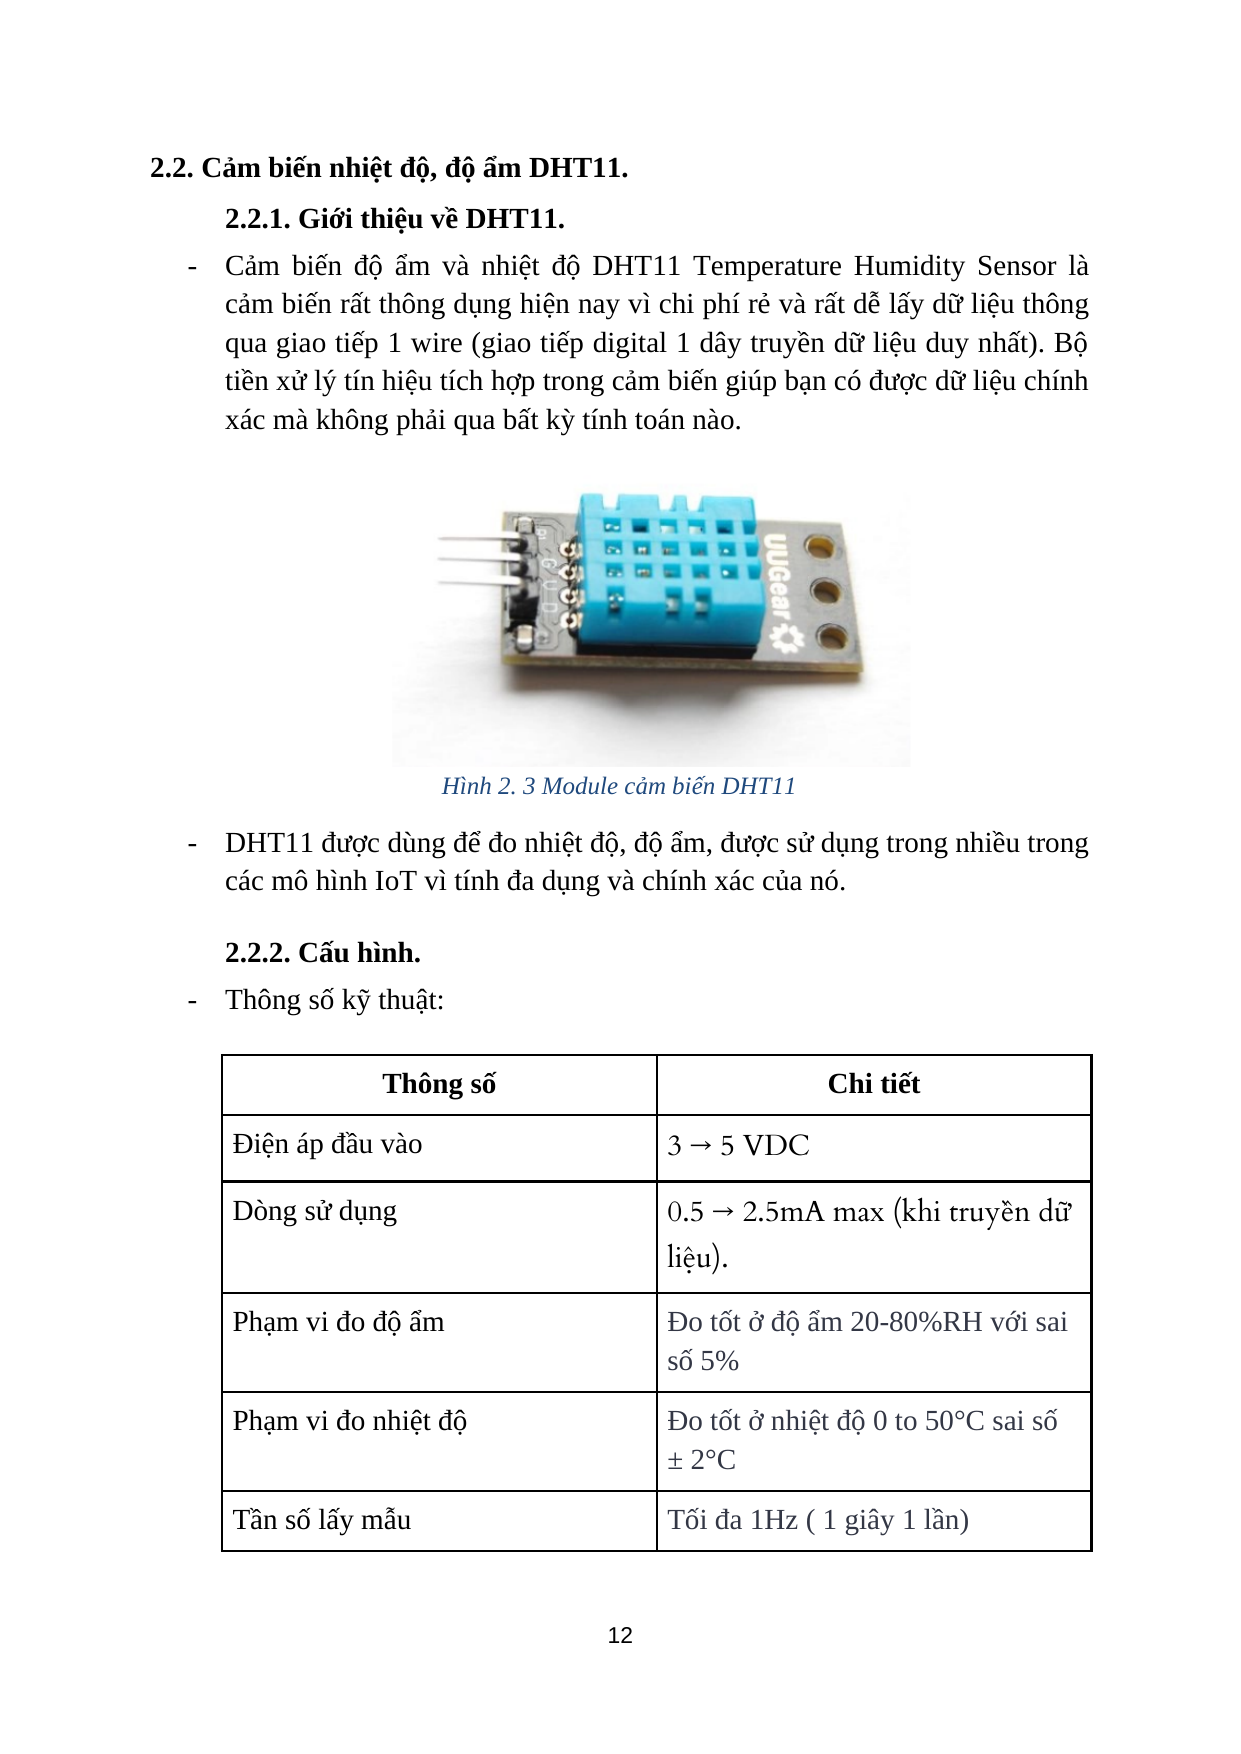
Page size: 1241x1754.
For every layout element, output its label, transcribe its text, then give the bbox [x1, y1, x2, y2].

picture [364, 440, 952, 767]
subtitle 2.2. Cảm biến nhiệt độ, độ ẩm DHT11. [150, 150, 1090, 183]
table_cell Tần số lấy mẫu [223, 1492, 656, 1550]
table_cell Phạm vi đo độ ẩm [223, 1294, 656, 1391]
table_cell Điện áp đầu vào [223, 1116, 656, 1180]
table_cell 3 → 5 VDC [658, 1116, 1090, 1180]
table_cell Tối đa 1Hz ( 1 giây 1 lần) [658, 1492, 1090, 1550]
table_cell 0.5 → 2.5mA max (khi truyền dữ liệu). [658, 1183, 1090, 1292]
table_cell Phạm vi đo nhiệt độ [223, 1393, 656, 1490]
table_cell Dòng sử dụng [223, 1183, 656, 1292]
list Cảm biến độ ẩm và nhiệt độ DHT11 Temperature Humidity Sensor là cảm biến rất thông dụng hiện nay vì chi phí rẻ và rất dễ lấy dữ liệu thông qua giao tiếp 1 wire (giao tiếp digital 1 dây truyền dữ liệu duy nhất). Bộ tiền xử lý tín hiệu tích hợp trong cảm biến giúp bạn có được dữ liệu chính xác mà không phải qua bất kỳ tính toán nào. [187, 248, 1090, 436]
text Hình 2. 3 Module cảm biến DHT11 [150, 771, 1090, 800]
table_cell Đo tốt ở độ ẩm 20-80%RH với sai số 5% [658, 1294, 1090, 1391]
subtitle 2.2.1. Giới thiệu về DHT11. [150, 201, 1090, 234]
table_header Chi tiết [658, 1056, 1090, 1114]
list DHT11 được dùng để đo nhiệt độ, độ ẩm, được sử dụng trong nhiều trong các mô hình IoT vì tính đa dụng và chính xác của nó. [187, 825, 1090, 897]
list Thông số kỹ thuật: [187, 982, 1090, 1016]
table_header Thông số [223, 1056, 656, 1114]
table_cell Đo tốt ở nhiệt độ 0 to 50°C sai số ± 2°C [658, 1393, 1090, 1490]
subtitle 2.2.2. Cấu hình. [150, 935, 1090, 969]
